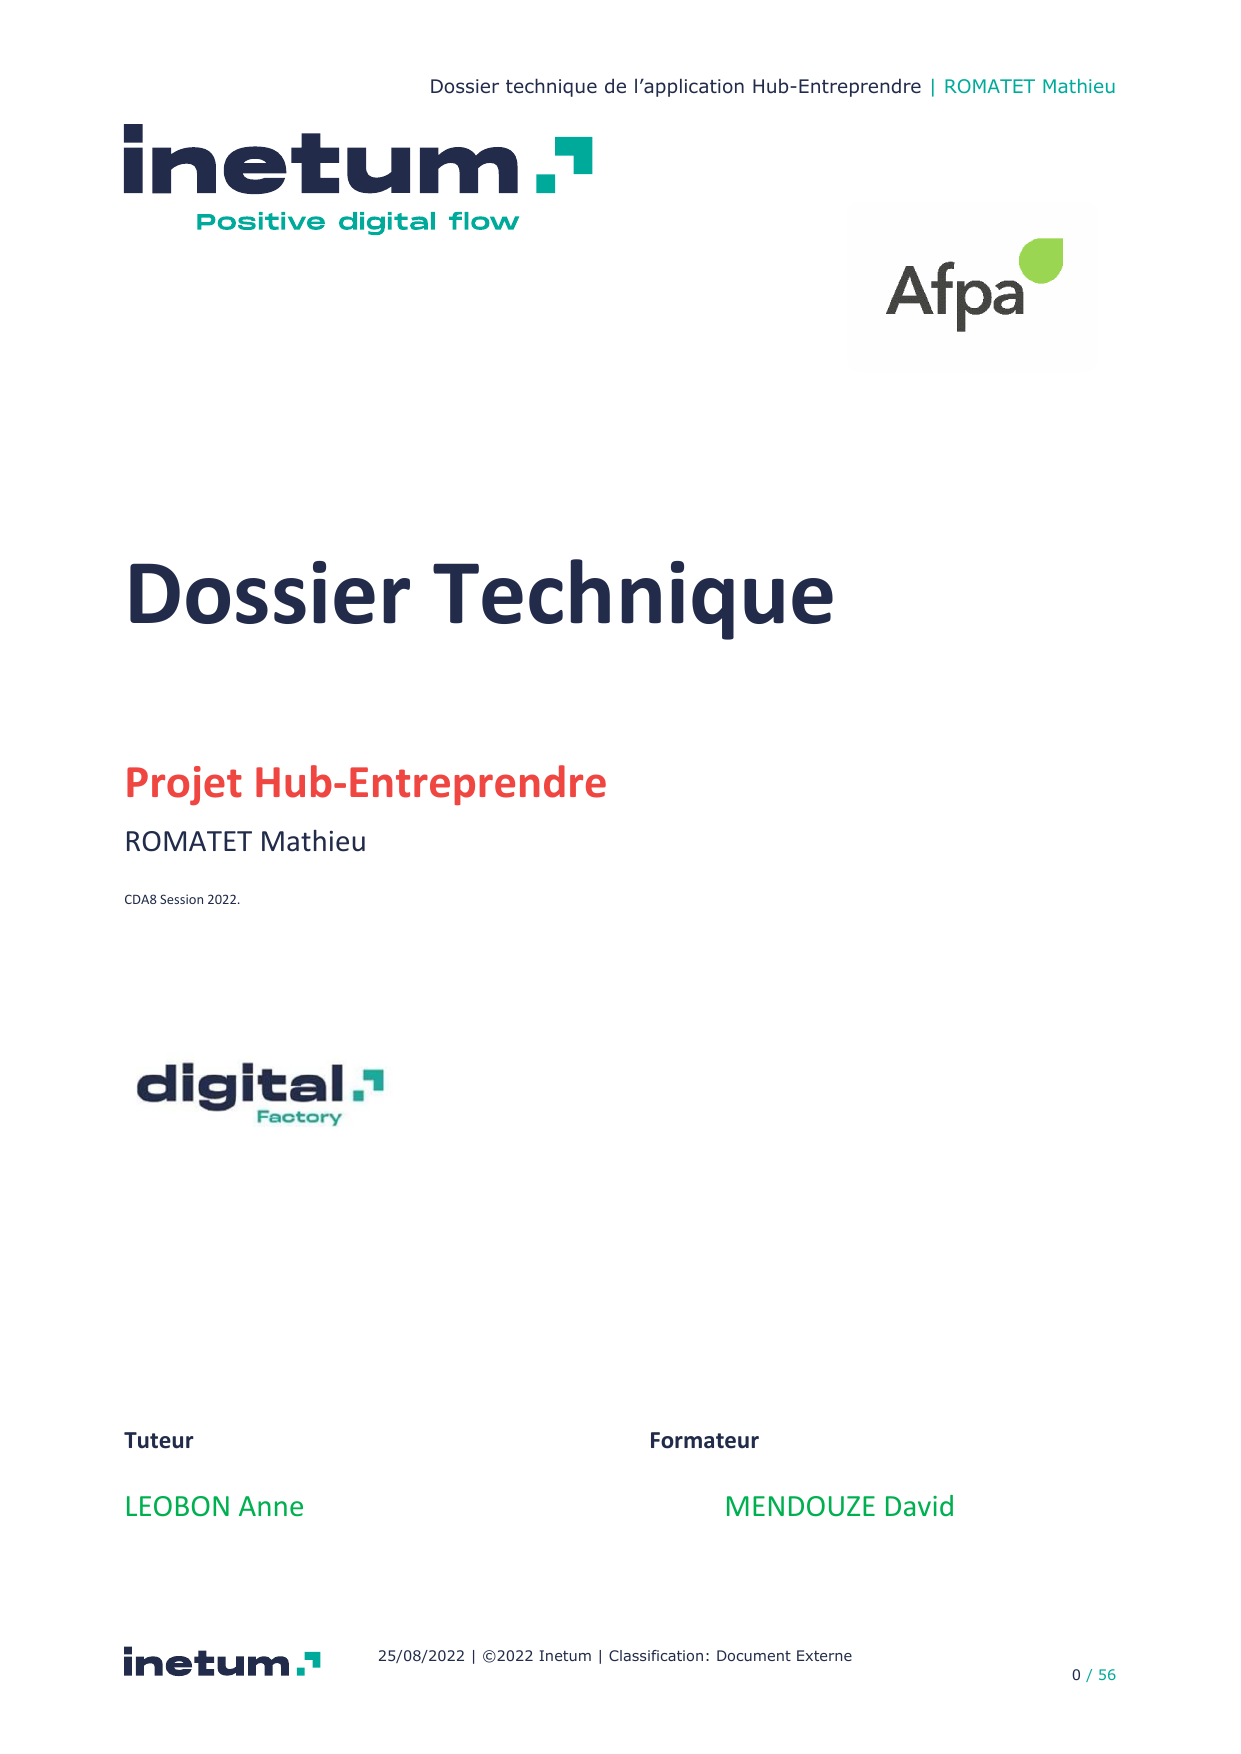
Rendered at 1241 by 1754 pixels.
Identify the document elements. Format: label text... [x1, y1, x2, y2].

subtitle LEOBON Anne MENDOUZE David [124, 1486, 1116, 1524]
subtitle ROMATET Mathieu [124, 821, 1116, 859]
subtitle Dossier Technique [124, 546, 1116, 643]
picture [858, 212, 1087, 361]
picture [124, 1043, 393, 1149]
title Tuteur Formateur [124, 1424, 1116, 1455]
text CDA8 Session 2022. [124, 891, 1116, 908]
subtitle Projet Hub-Entreprendre [124, 751, 1116, 809]
